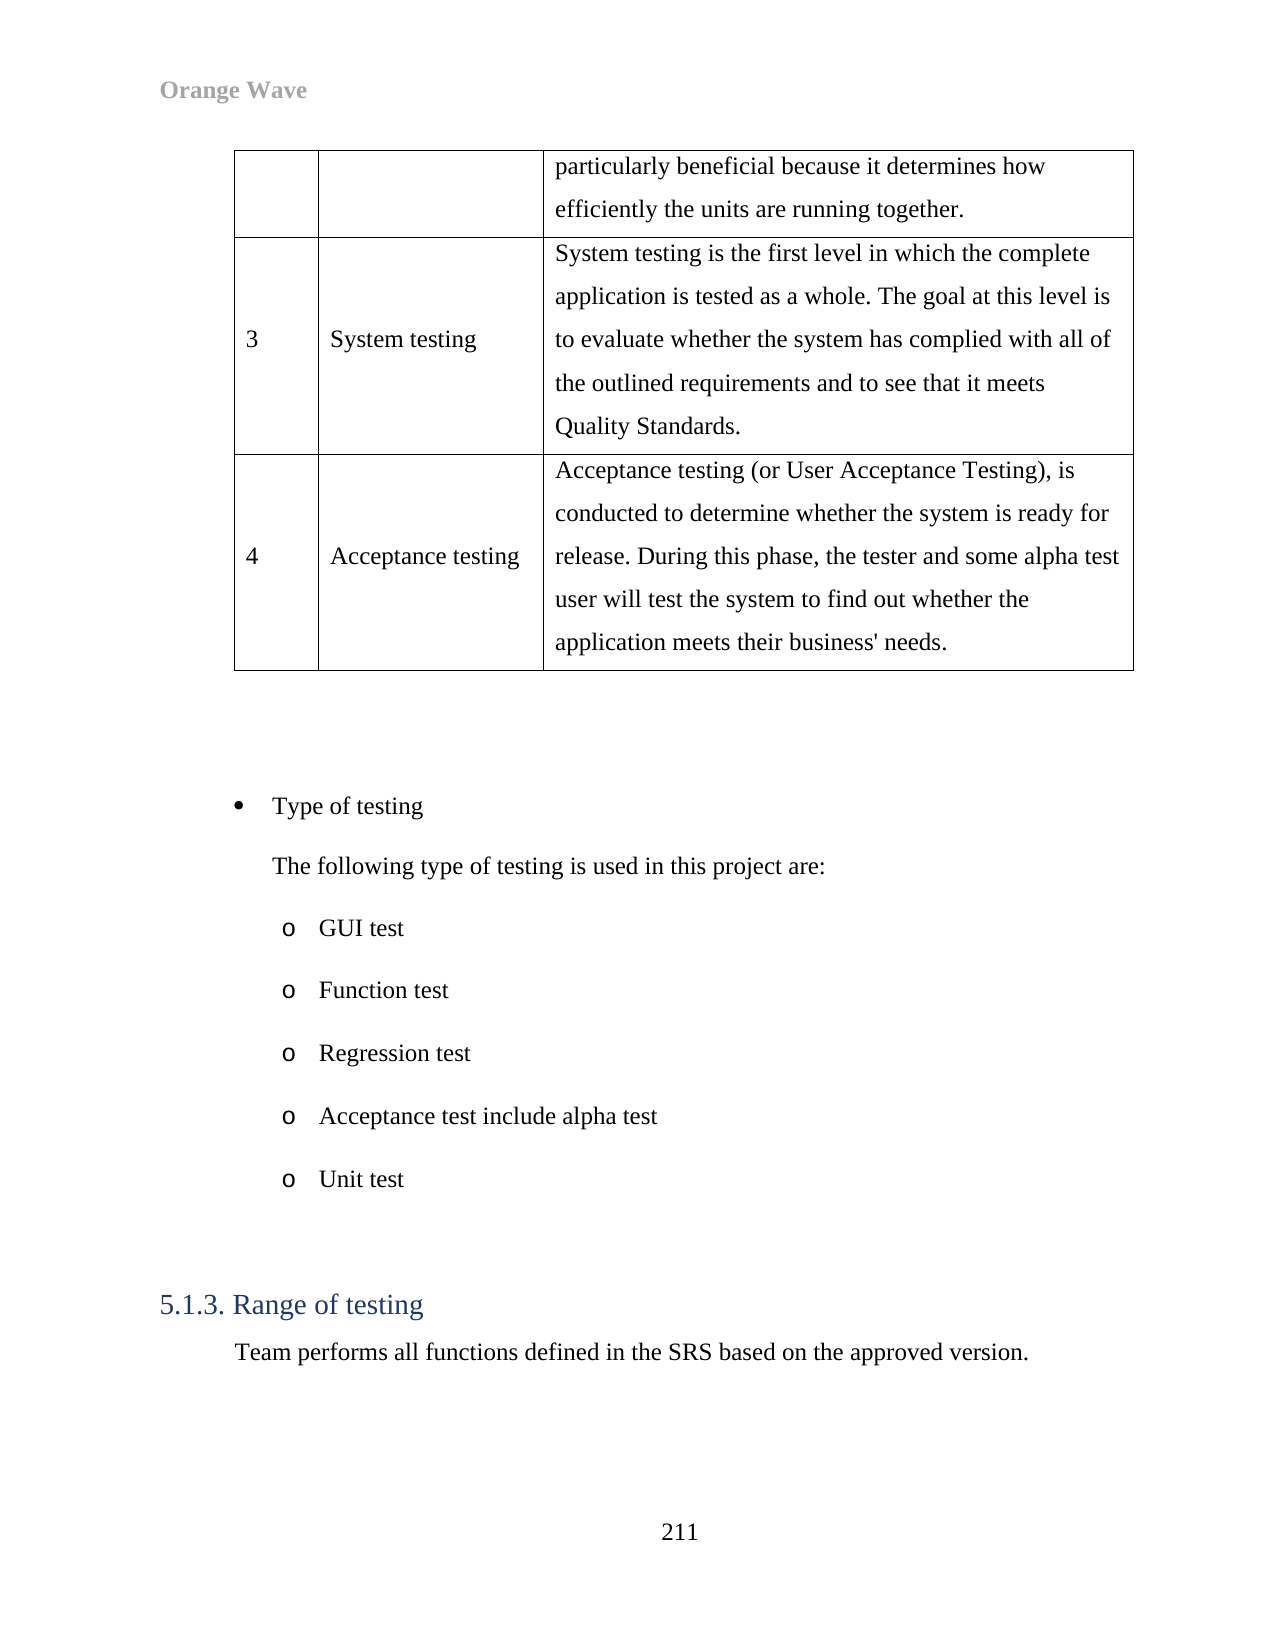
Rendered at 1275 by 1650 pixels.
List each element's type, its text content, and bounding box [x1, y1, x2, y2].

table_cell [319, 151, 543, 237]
list Regression test [281, 1038, 1200, 1069]
text 5.1.3. Range of testing [159, 1287, 1200, 1321]
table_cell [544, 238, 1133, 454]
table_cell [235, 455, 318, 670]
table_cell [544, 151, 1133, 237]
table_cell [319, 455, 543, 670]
list Function test [281, 976, 1200, 1006]
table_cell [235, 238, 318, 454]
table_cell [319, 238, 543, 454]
list Type of testing [234, 791, 1200, 820]
text The following type of testing is used in this project are: [272, 851, 1200, 879]
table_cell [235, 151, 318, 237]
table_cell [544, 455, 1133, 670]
list Acceptance test include alpha test [281, 1101, 1200, 1132]
list Unit test [281, 1164, 1200, 1195]
text Team performs all functions defined in the SRS based on the approved version. [159, 1337, 1200, 1366]
list GUI test [281, 913, 1200, 943]
